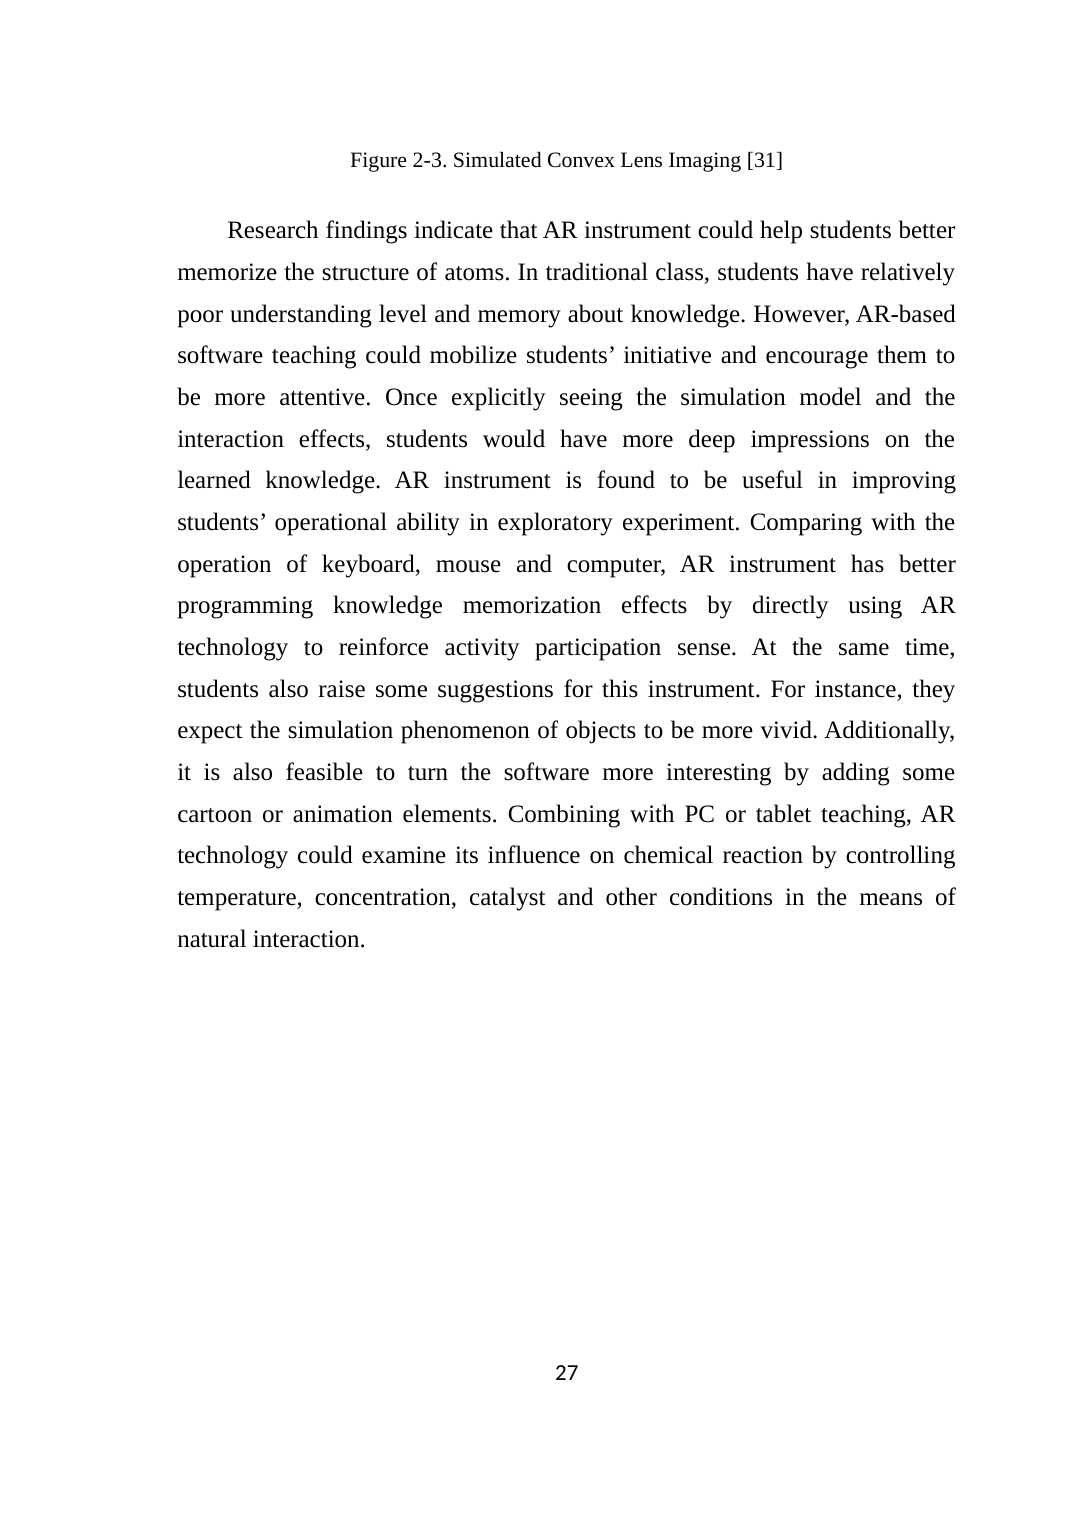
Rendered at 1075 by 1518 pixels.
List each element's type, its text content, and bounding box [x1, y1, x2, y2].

text Research findings indicate that AR instrument could help students better memorize the structure of atoms. In traditional class, students have relatively poor understanding level and memory about knowledge. However, AR-based software teaching could mobilize students’ initiative and encourage them to be more attentive. Once explicitly seeing the simulation model and the interaction effects, students would have more deep impressions on the learned knowledge. AR instrument is found to be useful in improving students’ operational ability in exploratory experiment. Comparing with the operation of keyboard, mouse and computer, AR instrument has better programming knowledge memorization effects by directly using AR technology to reinforce activity participation sense. At the same time, students also raise some suggestions for this instrument. For instance, they expect the simulation phenomenon of objects to be more vivid. Additionally, it is also feasible to turn the software more interesting by adding some cartoon or animation elements. Combining with PC or tablet teaching, AR technology could examine its influence on chemical reaction by controlling temperature, concentration, catalyst and other conditions in the means of natural interaction. [177, 206, 956, 956]
text Figure 2-3. Simulated Convex Lens Imaging [31] [177, 147, 956, 172]
